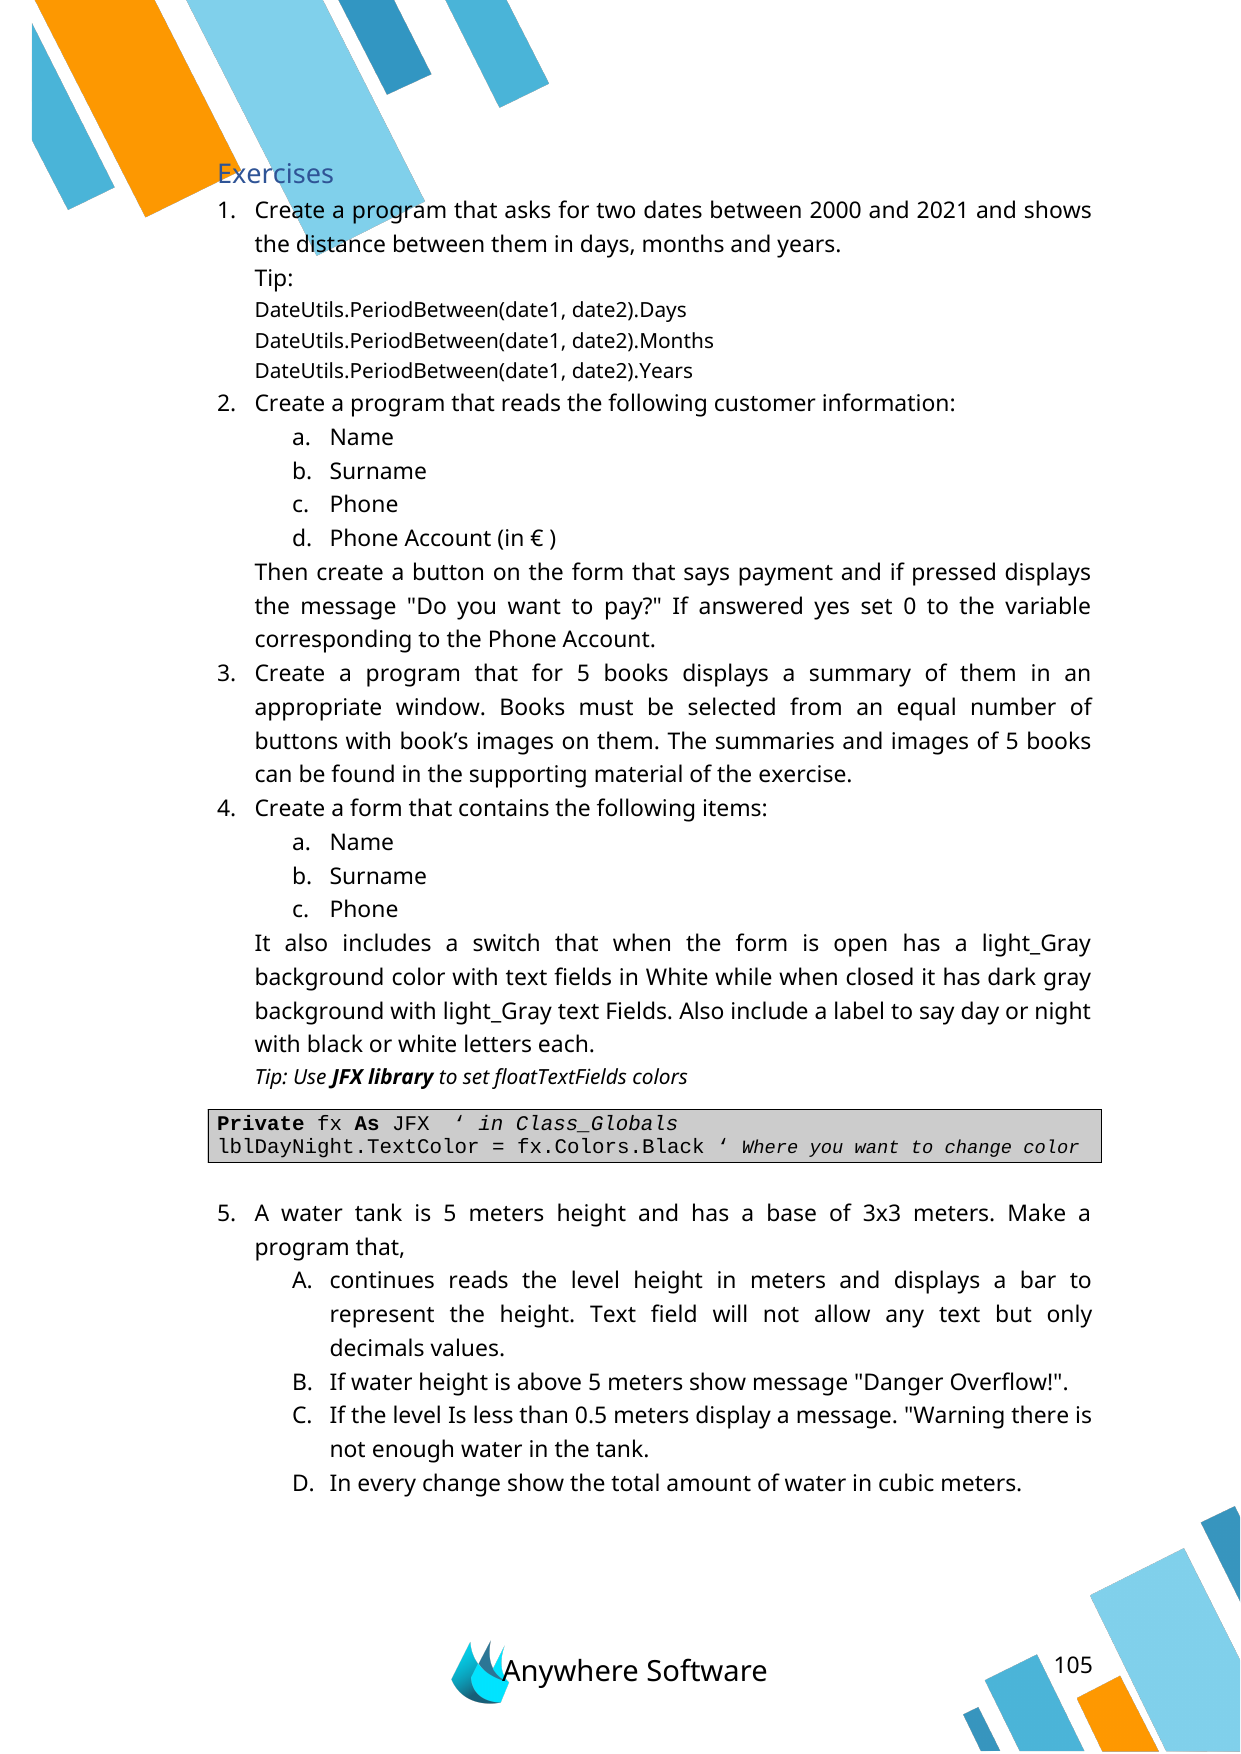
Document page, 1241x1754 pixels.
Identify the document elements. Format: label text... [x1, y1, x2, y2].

list A water tank is 5 meters height and has a base of 3x3 meters. Make a program that, [217, 1197, 1092, 1262]
list It also includes a switch that when the form is open has a light_Gray background color with text fields in White while when closed it has dark gray background with light_Gray text Fields. Also include a label to say day or night with black or white letters each. [254, 927, 1092, 1059]
list Create a program that for 5 books displays a summary of them in an appropriate window. Books must be selected from an equal number of buttons with book’s images on them. The summaries and images of 5 books can be found in the supporting material of the exercise. [217, 657, 1092, 789]
list Phone Account (in € ) [292, 522, 1092, 553]
list In every change show the total amount of water in cubic meters. [292, 1467, 1092, 1498]
subtitle Exercises [217, 154, 1092, 191]
list DateUtils.PeriodBetween(date1, date2).Years [254, 356, 1092, 385]
text Private fx As JFX ‘ in Class_Globals [209, 1110, 1101, 1133]
list DateUtils.PeriodBetween(date1, date2).Days [254, 295, 1092, 324]
picture [963, 1506, 1241, 1752]
picture [31, 0, 549, 256]
list Tip: Use JFX library to set floatTextFields colors [254, 1062, 1092, 1091]
list Phone [292, 893, 1092, 924]
list If the level Is less than 0.5 meters display a message. "Warning there is not enough water in the tank. [292, 1399, 1092, 1464]
list Name [292, 421, 1092, 452]
list Name [292, 826, 1092, 857]
list Tip: [254, 261, 1092, 293]
text lblDayNight.TextColor = fx.Colors.Black ‘ Where you want to change color [209, 1133, 1101, 1162]
list If water height is above 5 meters show message "Danger Overflow!". [292, 1365, 1092, 1397]
picture [451, 1640, 510, 1704]
list Surname [292, 454, 1092, 486]
list DateUtils.PeriodBetween(date1, date2).Months [254, 326, 1092, 354]
list continues reads the level height in meters and displays a bar to represent the height. Text field will not allow any text but only decimals values. [292, 1264, 1092, 1363]
list Surname [292, 859, 1092, 891]
list Create a form that contains the following items: [217, 792, 1092, 823]
list Create a program that reads the following customer information: [217, 387, 1092, 418]
list Create a program that asks for two dates between 2000 and 2021 and shows the distance between them in days, months and years. [217, 194, 1092, 259]
list Phone [292, 488, 1092, 519]
list Then create a button on the form that says payment and if pressed displays the message "Do you want to pay?" If answered yes set 0 to the variable corresponding to the Phone Account. [254, 556, 1092, 654]
